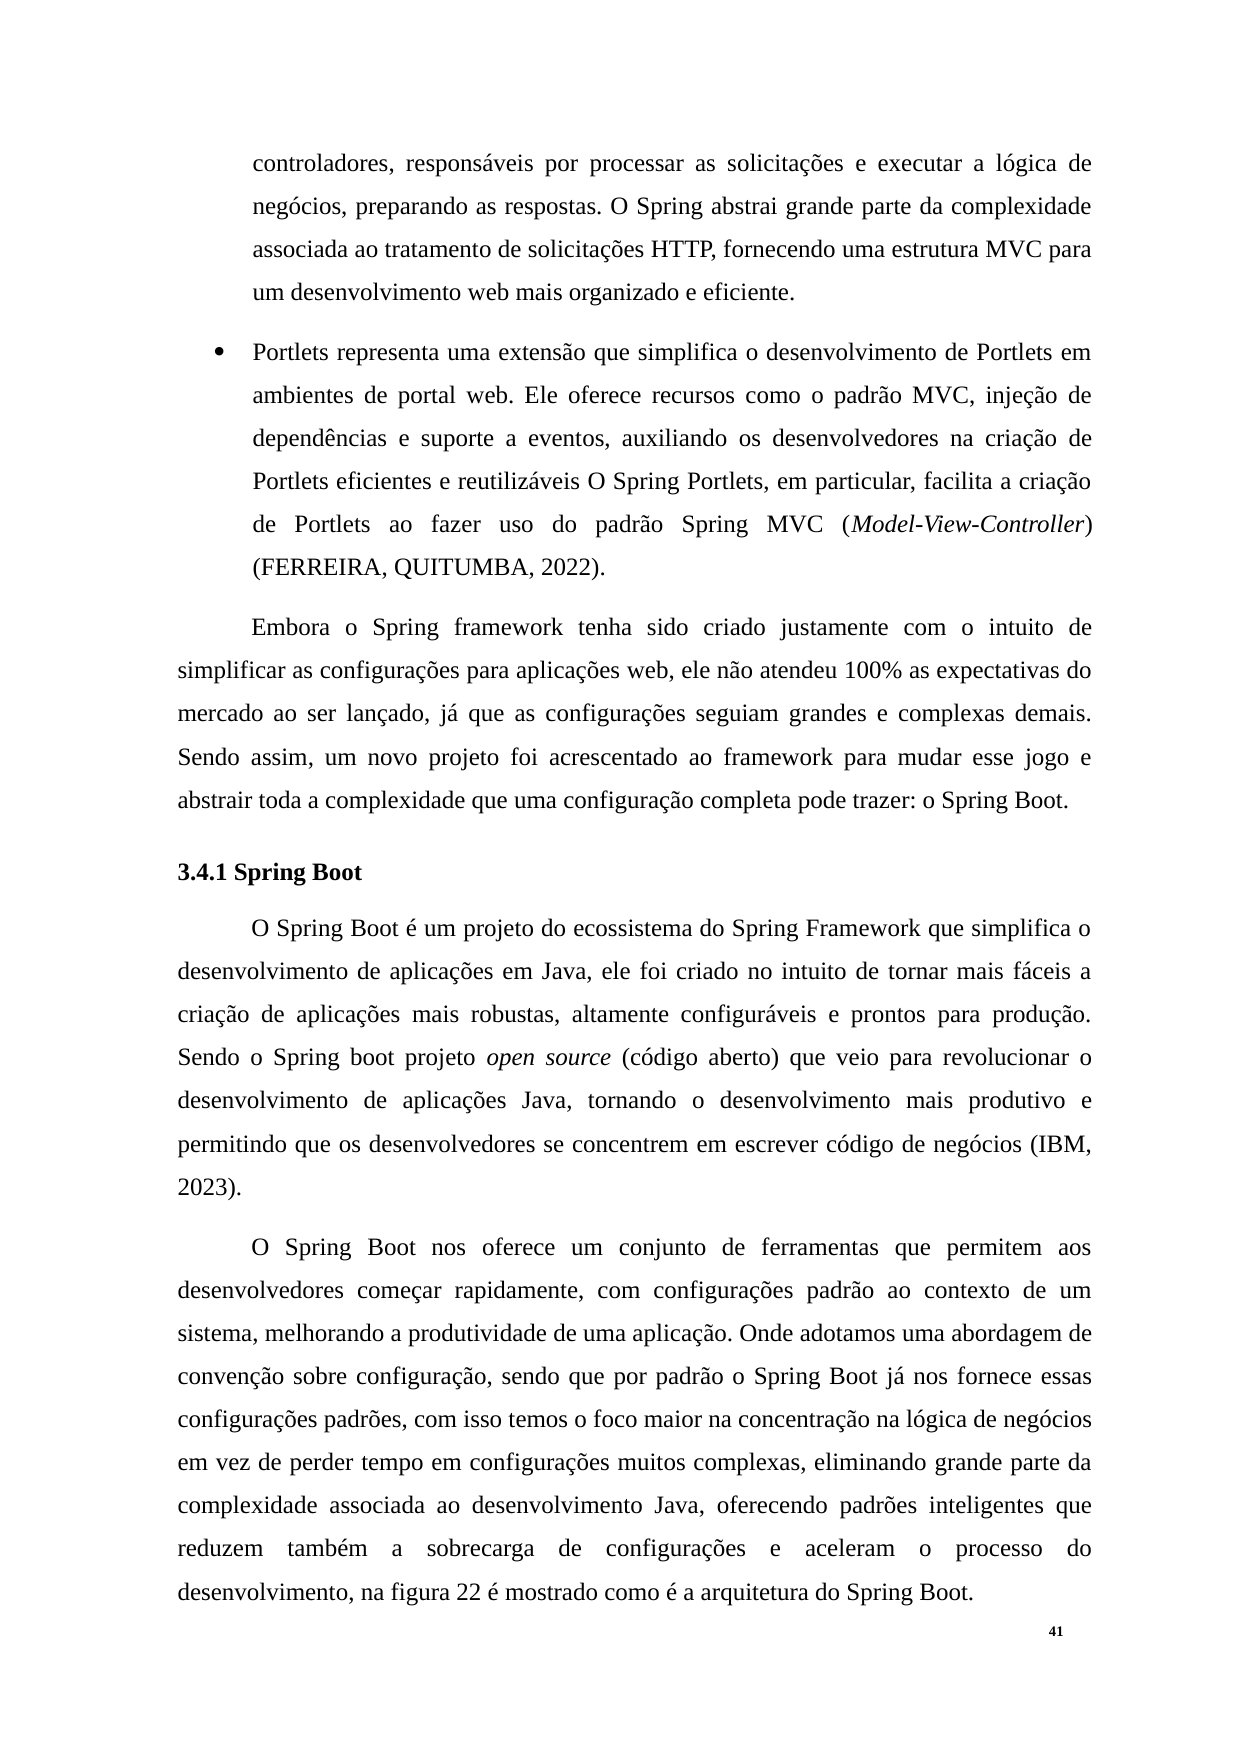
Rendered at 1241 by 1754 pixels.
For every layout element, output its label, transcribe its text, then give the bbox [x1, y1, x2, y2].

subtitle 3.4.1 Spring Boot [177, 857, 1063, 886]
text O Spring Boot é um projeto do ecossistema do Spring Framework que simplifica o desenvolvimento de aplicações em Java, ele foi criado no intuito de tornar mais fáceis a criação de aplicações mais robustas, altamente configuráveis e prontos para produção. Sendo o Spring boot projeto open source (código aberto) que veio para revolucionar o desenvolvimento de aplicações Java, tornando o desenvolvimento mais produtivo e permitindo que os desenvolvedores se concentrem em escrever código de negócios (IBM, 2023). [177, 913, 1093, 1201]
text Embora o Spring framework tenha sido criado justamente com o intuito de simplificar as configurações para aplicações web, ele não atendeu 100% as expectativas do mercado ao ser lançado, já que as configurações seguiam grandes e complexas demais. Sendo assim, um novo projeto foi acrescentado ao framework para mudar esse jogo e abstrair toda a complexidade que uma configuração completa pode trazer: o Spring Boot. [177, 612, 1093, 813]
text O Spring Boot nos oferece um conjunto de ferramentas que permitem aos desenvolvedores começar rapidamente, com configurações padrão ao contexto de um sistema, melhorando a produtividade de uma aplicação. Onde adotamos uma abordagem de convenção sobre configuração, sendo que por padrão o Spring Boot já nos fornece essas configurações padrões, com isso temos o foco maior na concentração na lógica de negócios em vez de perder tempo em configurações muitos complexas, eliminando grande parte da complexidade associada ao desenvolvimento Java, oferecendo padrões inteligentes que reduzem também a sobrecarga de configurações e aceleram o processo do desenvolvimento, na figura 22 é mostrado como é a arquitetura do Spring Boot. [177, 1232, 1093, 1605]
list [215, 148, 1093, 306]
list Portlets representa uma extensão que simplifica o desenvolvimento de Portlets em ambientes de portal web. Ele oferece recursos como o padrão MVC, injeção de dependências e suporte a eventos, auxiliando os desenvolvedores na criação de Portlets eficientes e reutilizáveis O Spring Portlets, em particular, facilita a criação de Portlets ao fazer uso do padrão Spring MVC (Model-View-Controller) (FERREIRA, QUITUMBA, 2022). [215, 337, 1093, 581]
